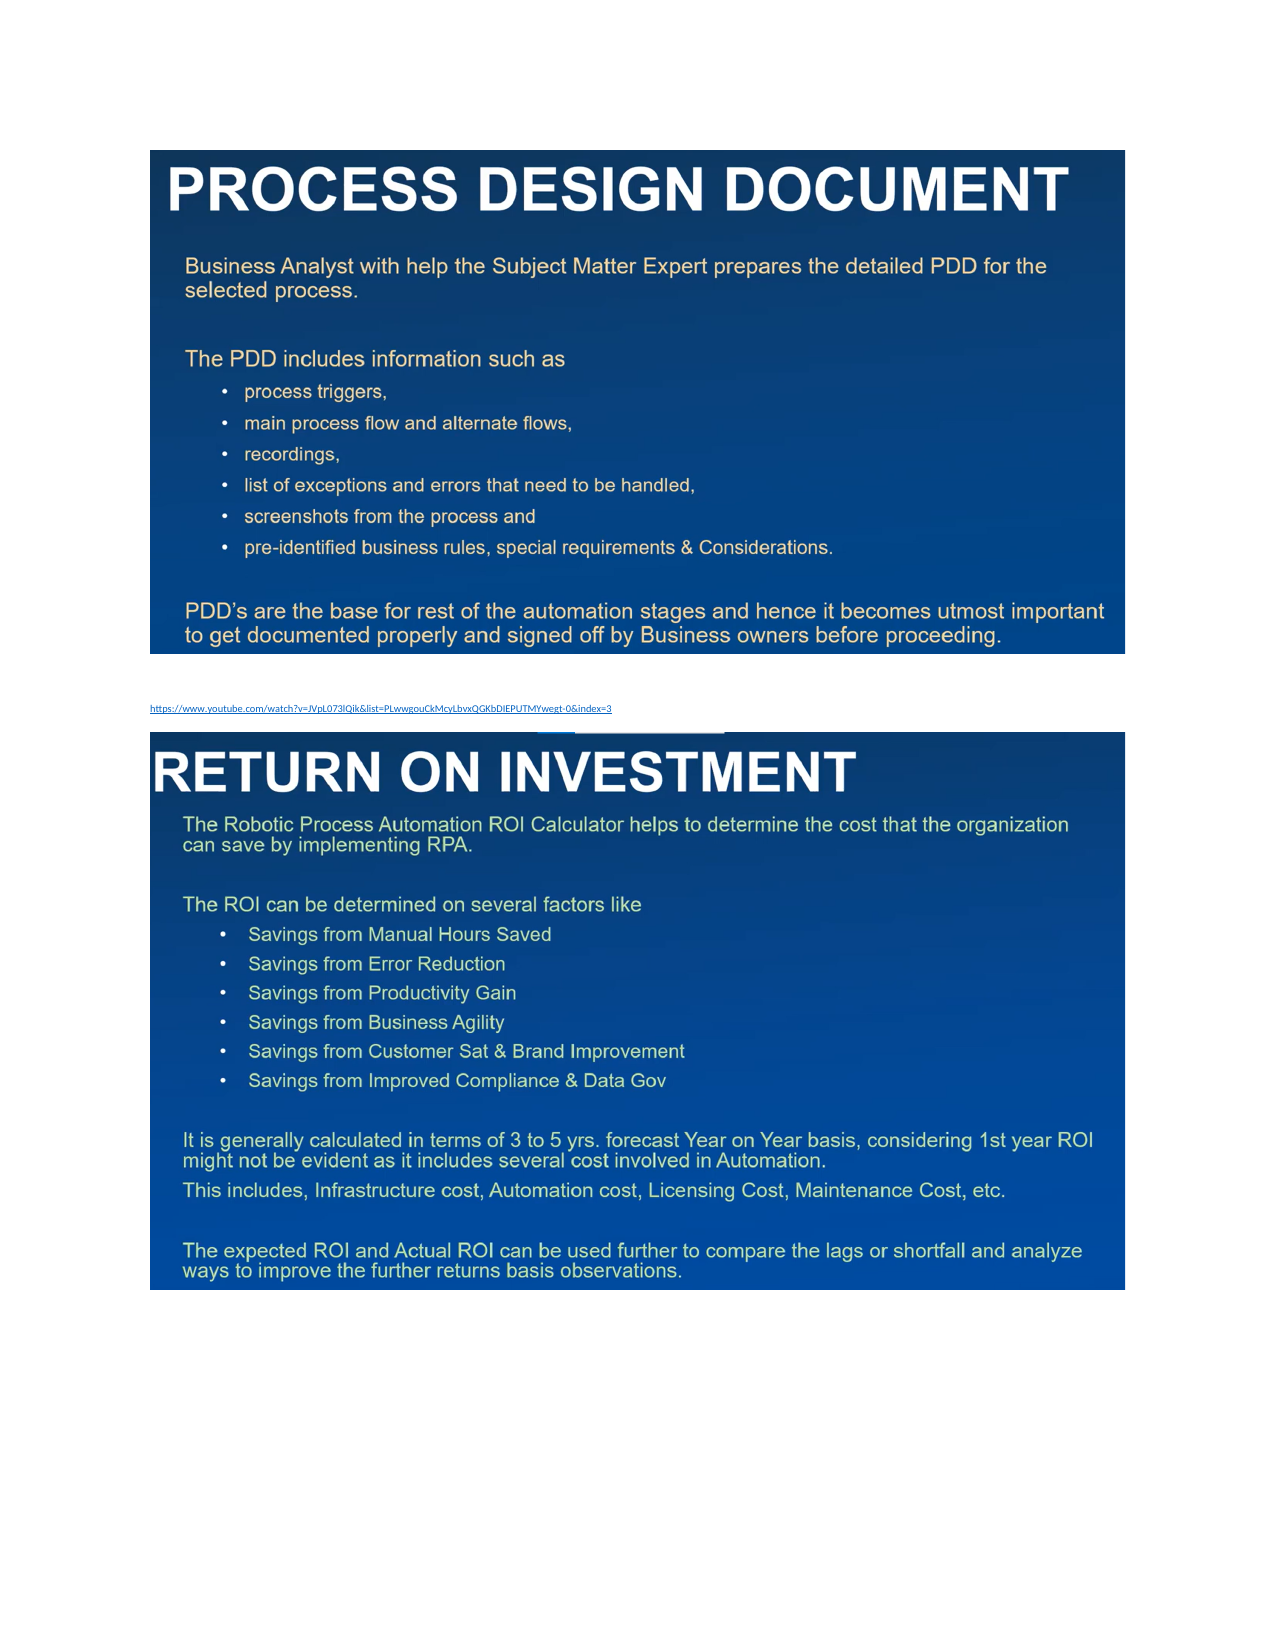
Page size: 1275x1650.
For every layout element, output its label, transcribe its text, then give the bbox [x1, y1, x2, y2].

picture [150, 732, 1125, 1290]
picture [150, 150, 1125, 654]
text https://www.youtube.com/watch?v=JVpL073lQik&list=PLwwgouCkMcyLbvxQGKbDIEPUTMYwegt-0&index=3 [150, 702, 1125, 715]
